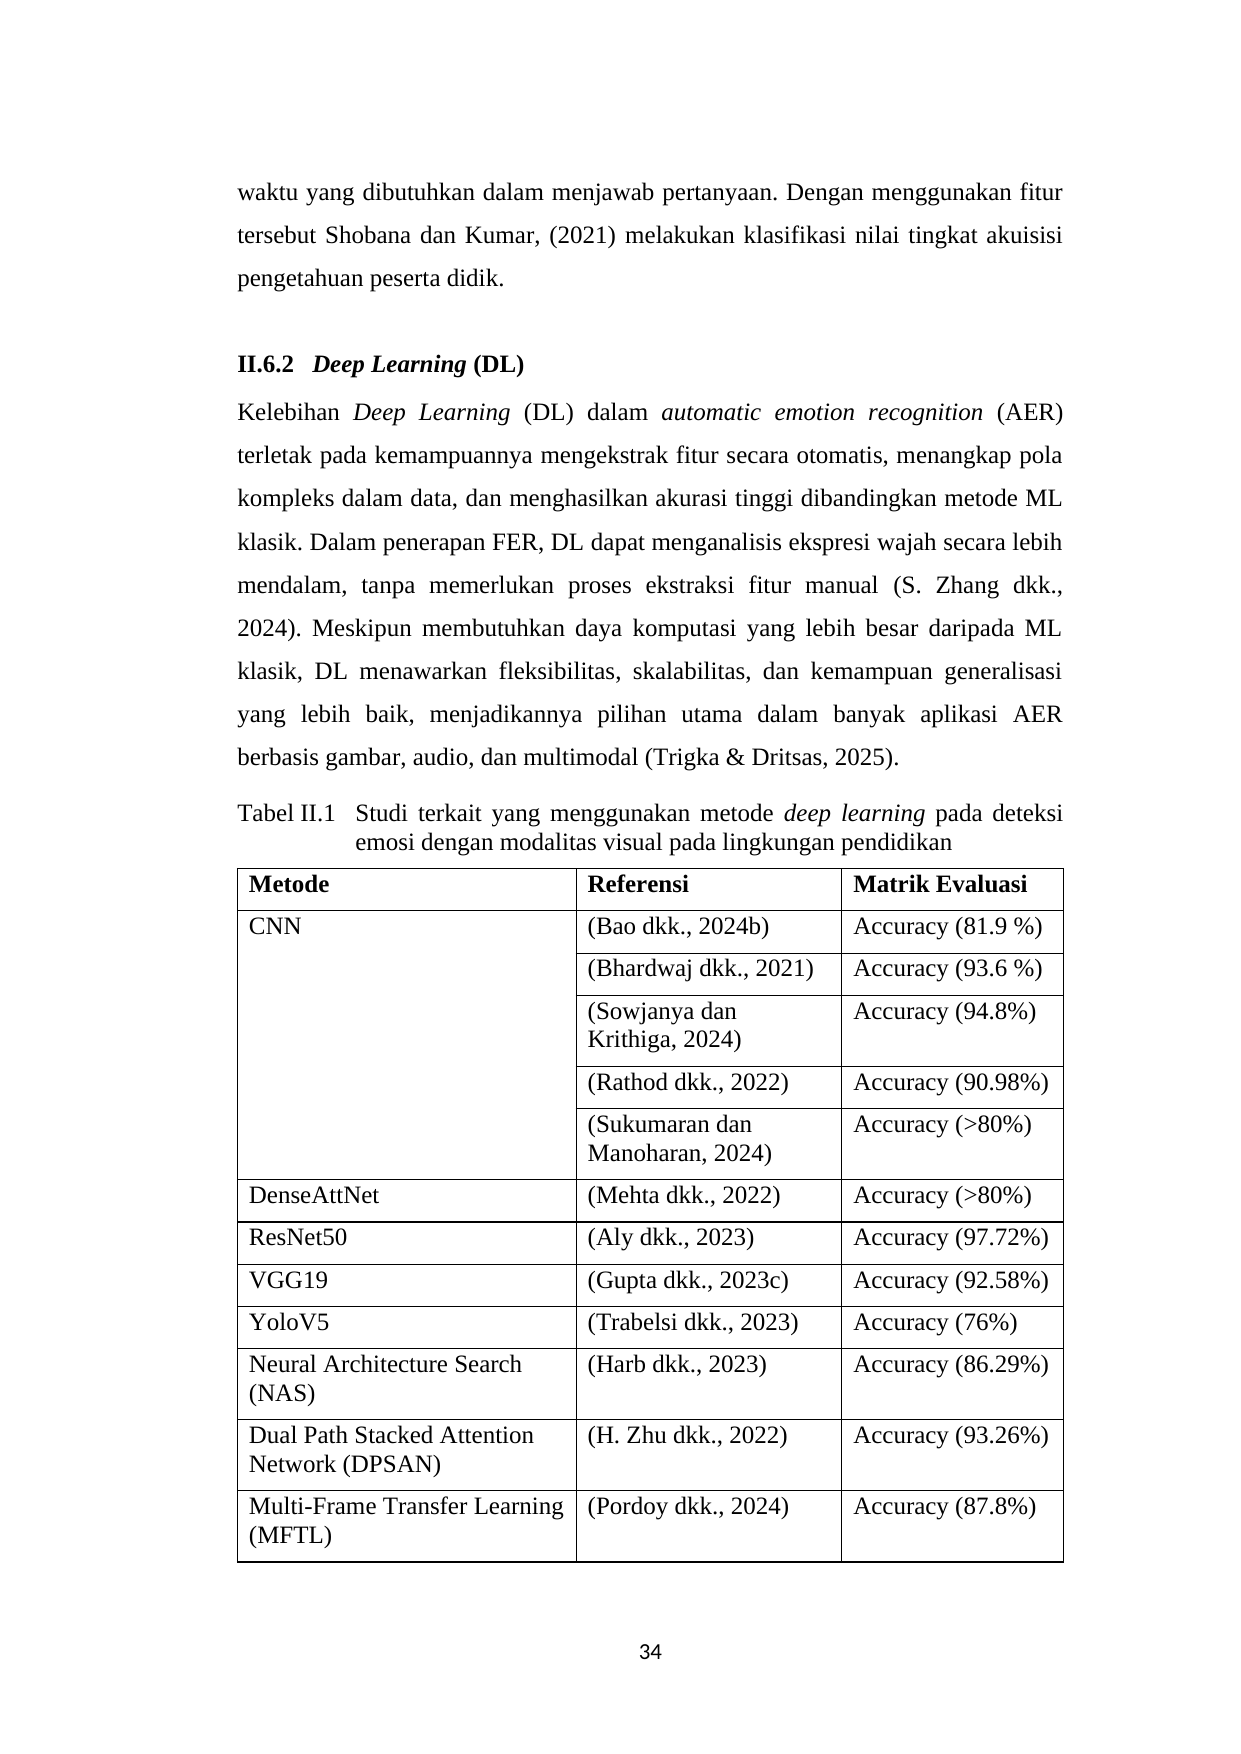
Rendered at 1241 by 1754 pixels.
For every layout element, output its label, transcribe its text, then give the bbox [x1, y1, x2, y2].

text Kelebihan Deep Learning (DL) dalam automatic emotion recognition (AER) terletak pada kemampuannya mengekstrak fitur secara otomatis, menangkap pola kompleks dalam data, dan menghasilkan akurasi tinggi dibandingkan metode ML klasik. Dalam penerapan FER, DL dapat menganalisis ekspresi wajah secara lebih mendalam, tanpa memerlukan proses ekstraksi fitur manual (S. Zhang dkk., 2024). Meskipun membutuhkan daya komputasi yang lebih besar daripada ML klasik, DL menawarkan fleksibilitas, skalabilitas, dan kemampuan generalisasi yang lebih baik, menjadikannya pilihan utama dalam banyak aplikasi AER berbasis gambar, audio, dan multimodal (Trigka & Dritsas, 2025). [237, 397, 1063, 771]
table_cell YoloV5 [238, 1307, 576, 1348]
table_cell Neural Architecture Search (NAS) [238, 1349, 576, 1419]
table_cell Accuracy (92.58%) [842, 1265, 1063, 1306]
table_cell Accuracy (81.9 %) [842, 911, 1063, 952]
table_cell ResNet50 [238, 1223, 576, 1264]
table_cell (H. Zhu dkk., 2022) [577, 1420, 841, 1490]
table_cell Accuracy (94.8%) [842, 996, 1063, 1066]
table_cell Accuracy (97.72%) [842, 1223, 1063, 1264]
table_cell Accuracy (76%) [842, 1307, 1063, 1348]
table_cell VGG19 [238, 1265, 576, 1306]
table_cell DenseAttNet [238, 1180, 576, 1221]
table_cell (Gupta dkk., 2023c) [577, 1265, 841, 1306]
table_cell Accuracy (93.6 %) [842, 954, 1063, 995]
table_header Referensi [577, 869, 841, 910]
table_cell CNN [238, 911, 576, 1179]
table_cell Multi-Frame Transfer Learning (MFTL) [238, 1491, 576, 1561]
table_cell Accuracy (86.29%) [842, 1349, 1063, 1419]
table_cell (Sowjanya dan Krithiga, 2024) [577, 996, 841, 1066]
table_header Metode [238, 869, 576, 910]
table_cell (Bao dkk., 2024b) [577, 911, 841, 952]
list Deep Learning (DL) [237, 349, 1063, 378]
table_cell (Bhardwaj dkk., 2021) [577, 954, 841, 995]
table_cell Dual Path Stacked Attention Network (DPSAN) [238, 1420, 576, 1490]
table_cell (Trabelsi dkk., 2023) [577, 1307, 841, 1348]
table_cell (Aly dkk., 2023) [577, 1223, 841, 1264]
table_cell (Pordoy dkk., 2024) [577, 1491, 841, 1561]
table_cell Accuracy (90.98%) [842, 1067, 1063, 1108]
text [237, 177, 1063, 292]
table_cell (Harb dkk., 2023) [577, 1349, 841, 1419]
table_cell Accuracy (>80%) [842, 1180, 1063, 1221]
table_cell (Rathod dkk., 2022) [577, 1067, 841, 1108]
table_cell Accuracy (93.26%) [842, 1420, 1063, 1490]
table_cell Accuracy (>80%) [842, 1109, 1063, 1179]
table_cell (Mehta dkk., 2022) [577, 1180, 841, 1221]
table_cell (Sukumaran dan Manoharan, 2024) [577, 1109, 841, 1179]
text Tabel II.1 Studi terkait yang menggunakan metode deep learning pada deteksi emosi dengan modalitas visual pada lingkungan pendidikan [237, 798, 1063, 855]
table_header Matrik Evaluasi [842, 869, 1063, 910]
table_cell Accuracy (87.8%) [842, 1491, 1063, 1561]
